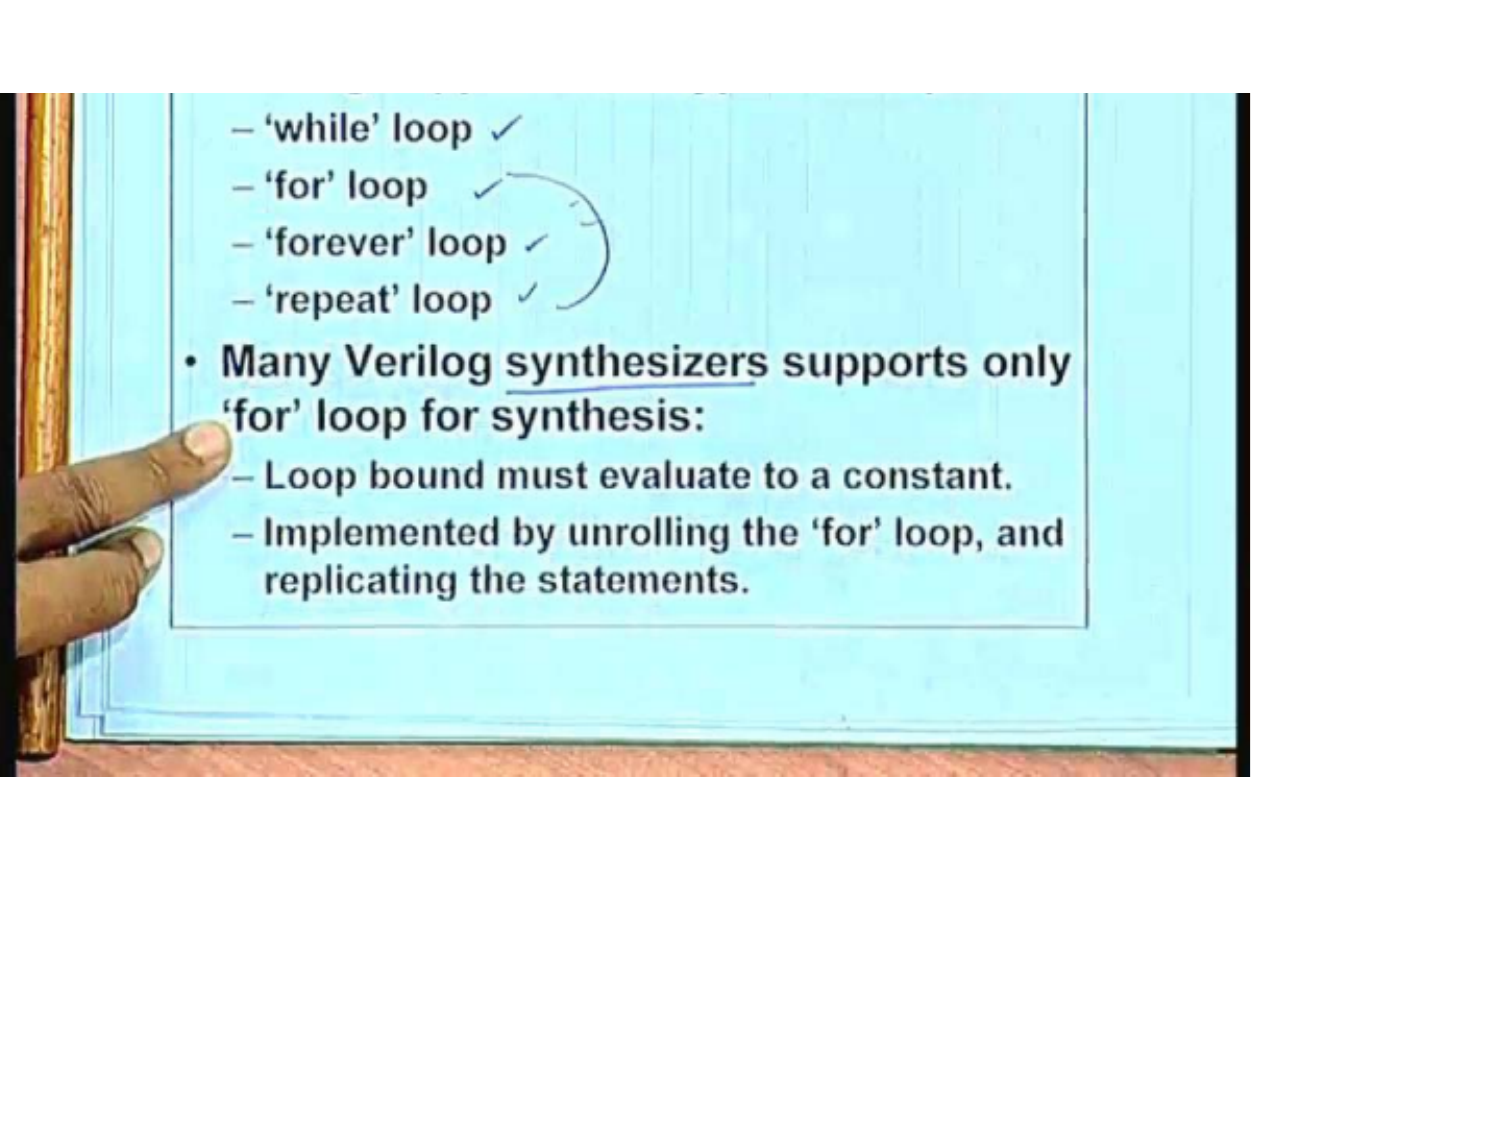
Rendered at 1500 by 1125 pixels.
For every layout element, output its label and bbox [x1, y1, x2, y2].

picture [0, 93, 1250, 777]
